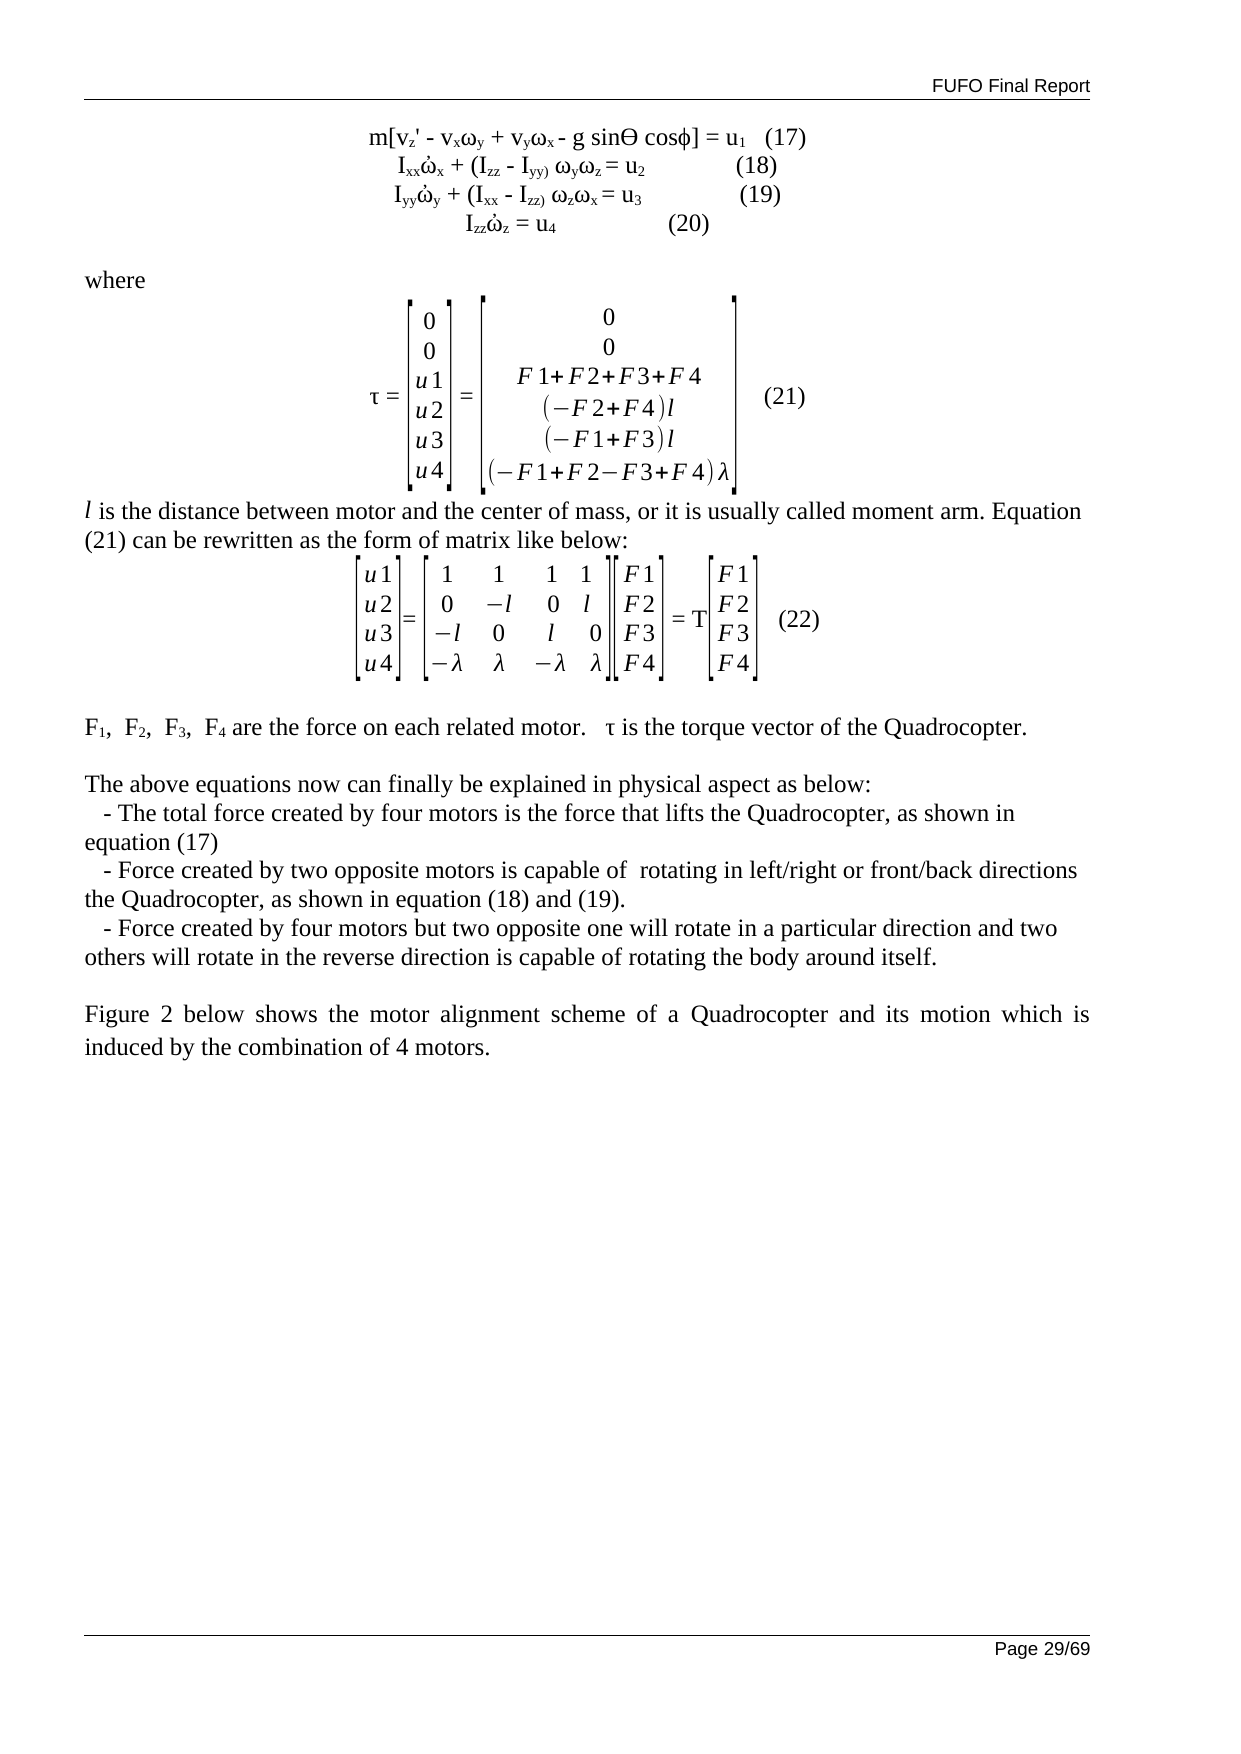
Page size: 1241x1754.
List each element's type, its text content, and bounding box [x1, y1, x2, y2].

text Iyyὠy + (Ixx - Izz) ωzωx = u3 (19) [84, 179, 1090, 208]
text The above equations now can finally be explained in physical aspect as below: [84, 769, 1090, 798]
text m[vz' - vxωy + vyωx - g sinϴ cosϕ] = u1 (17) [84, 122, 1090, 151]
text τ = = (21) [84, 294, 1090, 496]
text Ixxὠx + (Izz - Iyy) ωyωz = u2 (18) [84, 151, 1090, 179]
text where [84, 266, 1090, 294]
text - Force created by four motors but two opposite one will rotate in a particular direction and two others will rotate in the reverse direction is capable of rotating the body around itself. [84, 913, 1090, 971]
text Izzὠz = u4 (20) [84, 208, 1090, 237]
text = = T (22) [84, 554, 1090, 683]
text is the distance between motor and the center of mass, or it is usually called moment arm. Equation (21) can be rewritten as the form of matrix like below: [84, 496, 1090, 554]
text F1, F2, F3, F4 are the force on each related motor. τ is the torque vector of the Quadrocopter. [84, 712, 1090, 741]
text - The total force created by four motors is the force that lifts the Quadrocopter, as shown in equation (17) [84, 798, 1090, 856]
text Figure 2 below shows the motor alignment scheme of a Quadrocopter and its motion which is induced by the combination of 4 motors. [84, 999, 1090, 1061]
text - Force created by two opposite motors is capable of rotating in left/right or front/back directions the Quadrocopter, as shown in equation (18) and (19). [84, 856, 1090, 913]
